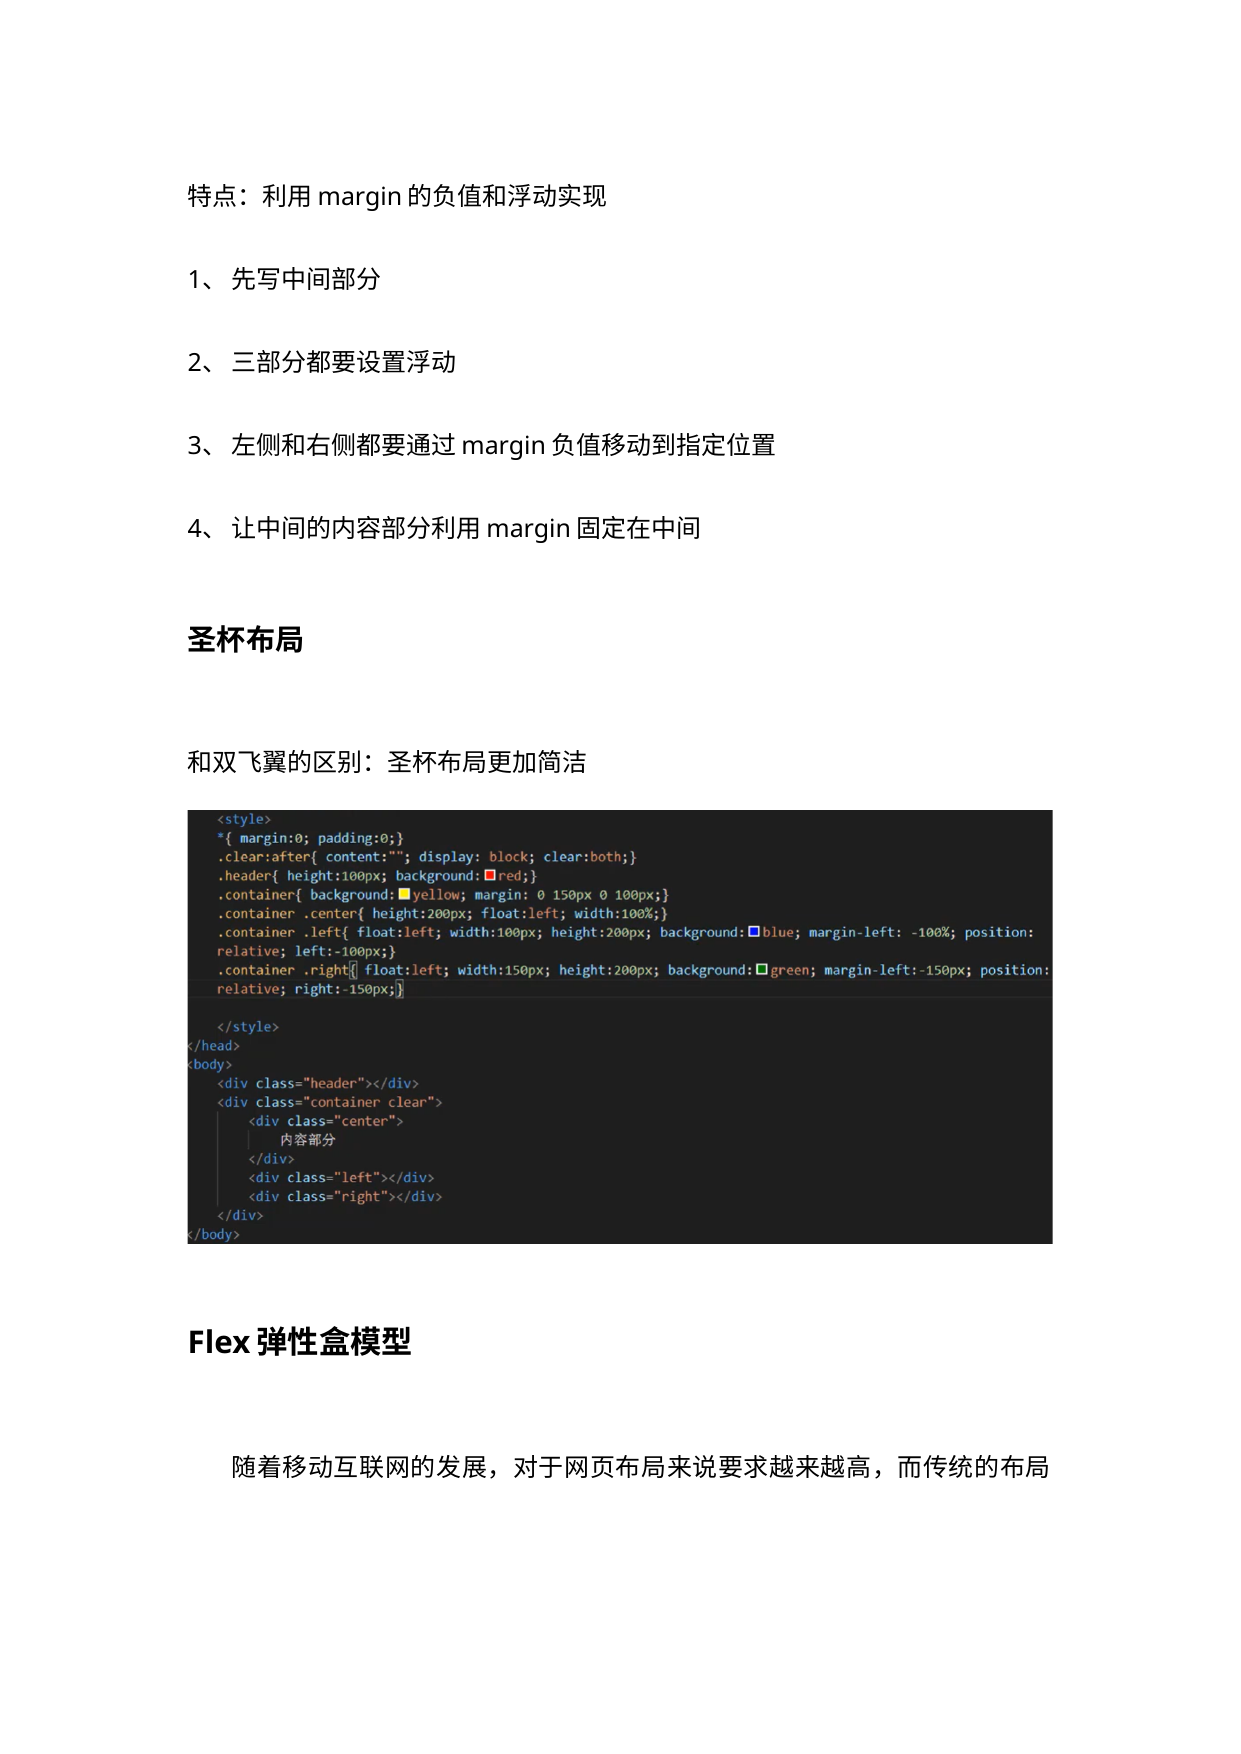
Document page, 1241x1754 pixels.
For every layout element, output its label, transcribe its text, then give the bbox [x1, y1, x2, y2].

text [187, 1433, 1053, 1498]
subtitle Flex弹性盒模型 [187, 1308, 1053, 1373]
list 先写中间部分 [187, 245, 1053, 310]
picture [187, 810, 1053, 1244]
list 三部分都要设置浮动 [187, 328, 1053, 393]
subtitle 圣杯布局 [187, 605, 1053, 670]
text 和双飞翼的区别：圣杯布局更加简洁 [187, 728, 1053, 793]
text 特点：利用margin的负值和浮动实现 [187, 162, 1053, 227]
list 让中间的内容部分利用margin固定在中间 [187, 494, 1053, 559]
list 左侧和右侧都要通过margin负值移动到指定位置 [187, 411, 1053, 476]
